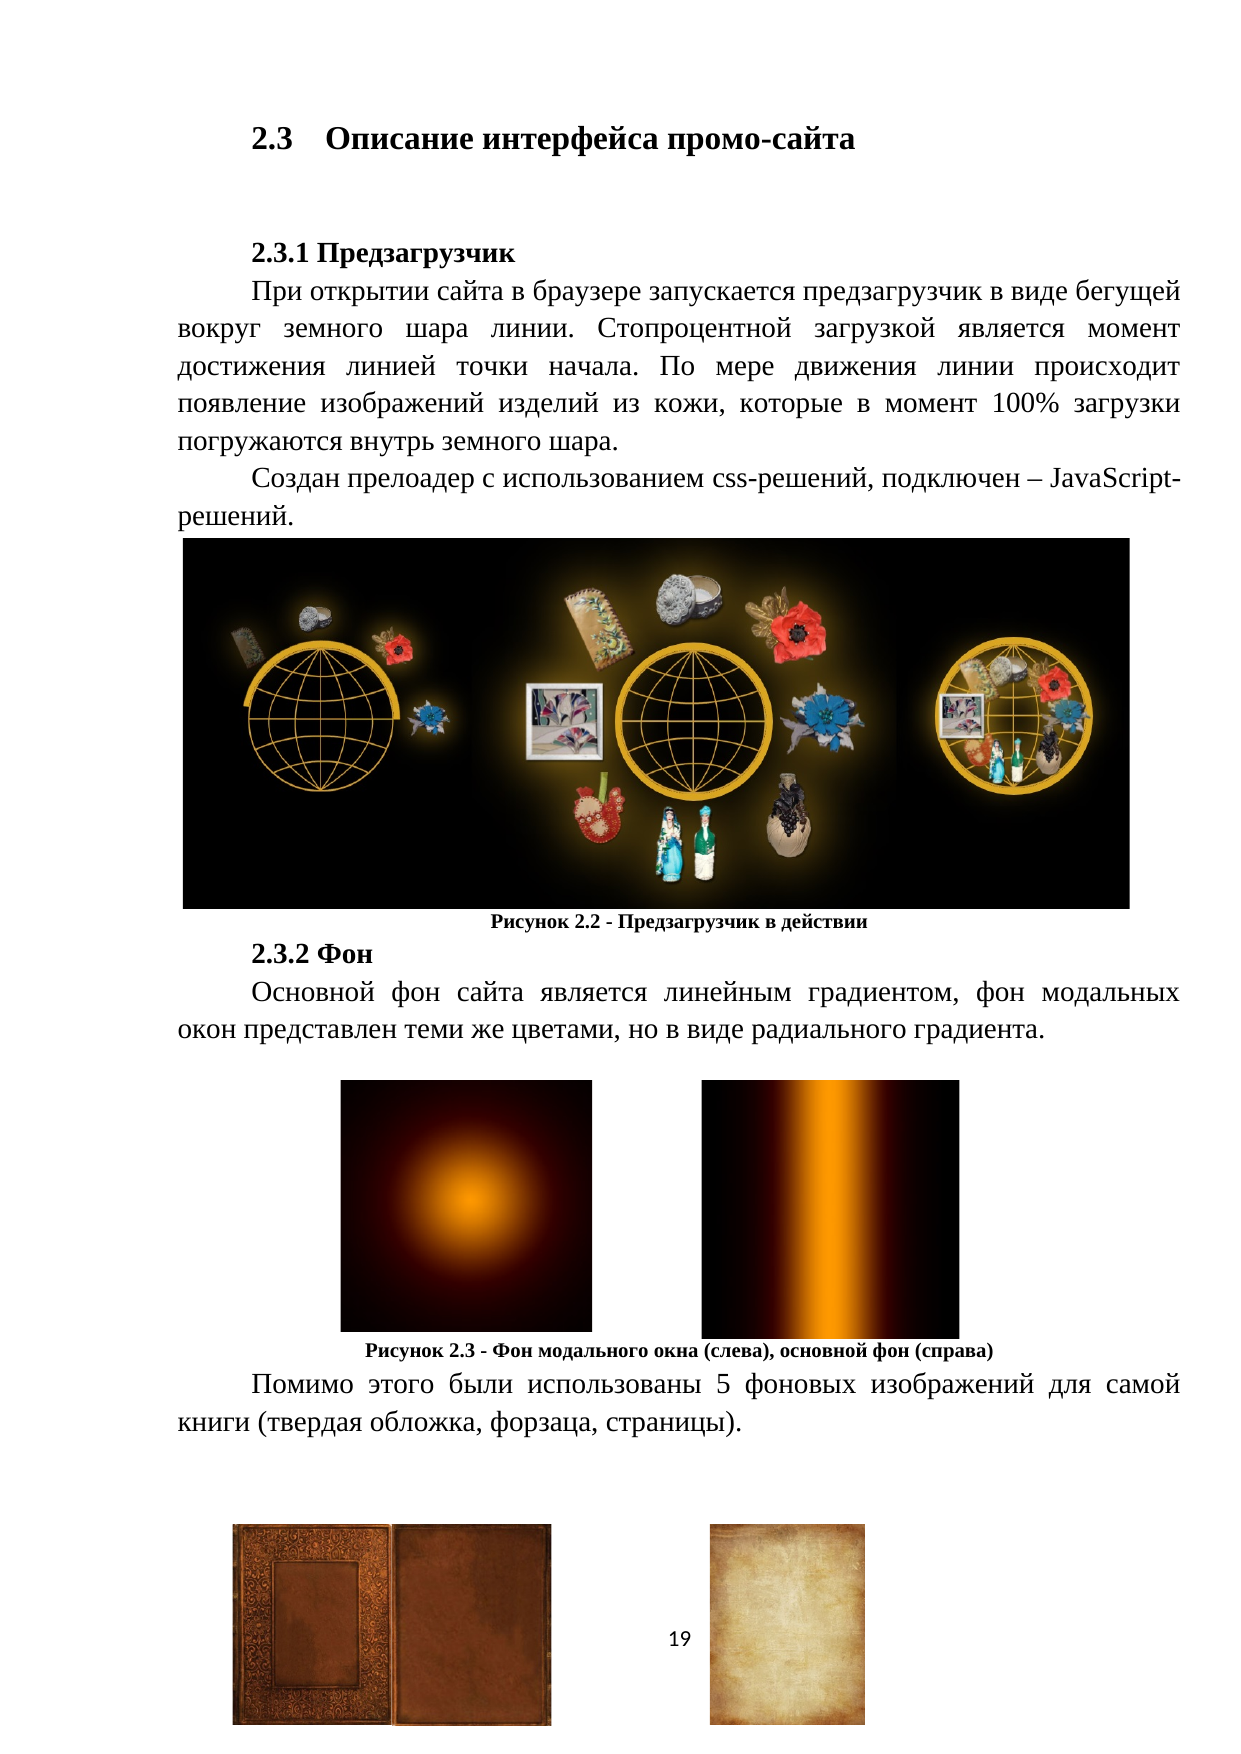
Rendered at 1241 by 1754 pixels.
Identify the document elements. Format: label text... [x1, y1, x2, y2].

text При открытии сайта в браузере запускается предзагрузчик в виде бегущей вокруг земного шара линии. Стопроцентной загрузкой является момент достижения линией точки начала. По мере движения линии происходит появление изображений изделий из кожи, которые в момент 100% загрузки погружаются внутрь земного шара. [177, 269, 1181, 456]
text 2.3.2 Фон [177, 933, 1181, 970]
text Основной фон сайта является линейным градиентом, фон модальных окон представлен теми же цветами, но в виде радиального градиента. [177, 970, 1181, 1045]
text Создан прелоадер с использованием css-решений, подключен – JavaScript-решений. [177, 456, 1181, 531]
list Описание интерфейса промо-сайта [177, 118, 1181, 156]
picture [182, 538, 1130, 909]
picture [340, 1080, 593, 1332]
picture [232, 1524, 552, 1726]
text 2.3.1 Предзагрузчик [177, 231, 1181, 269]
picture [701, 1080, 960, 1339]
picture [709, 1524, 865, 1725]
text Помимо этого были использованы 5 фоновых изображений для самой книги (твердая обложка, форзаца, страницы). [177, 1362, 1181, 1437]
